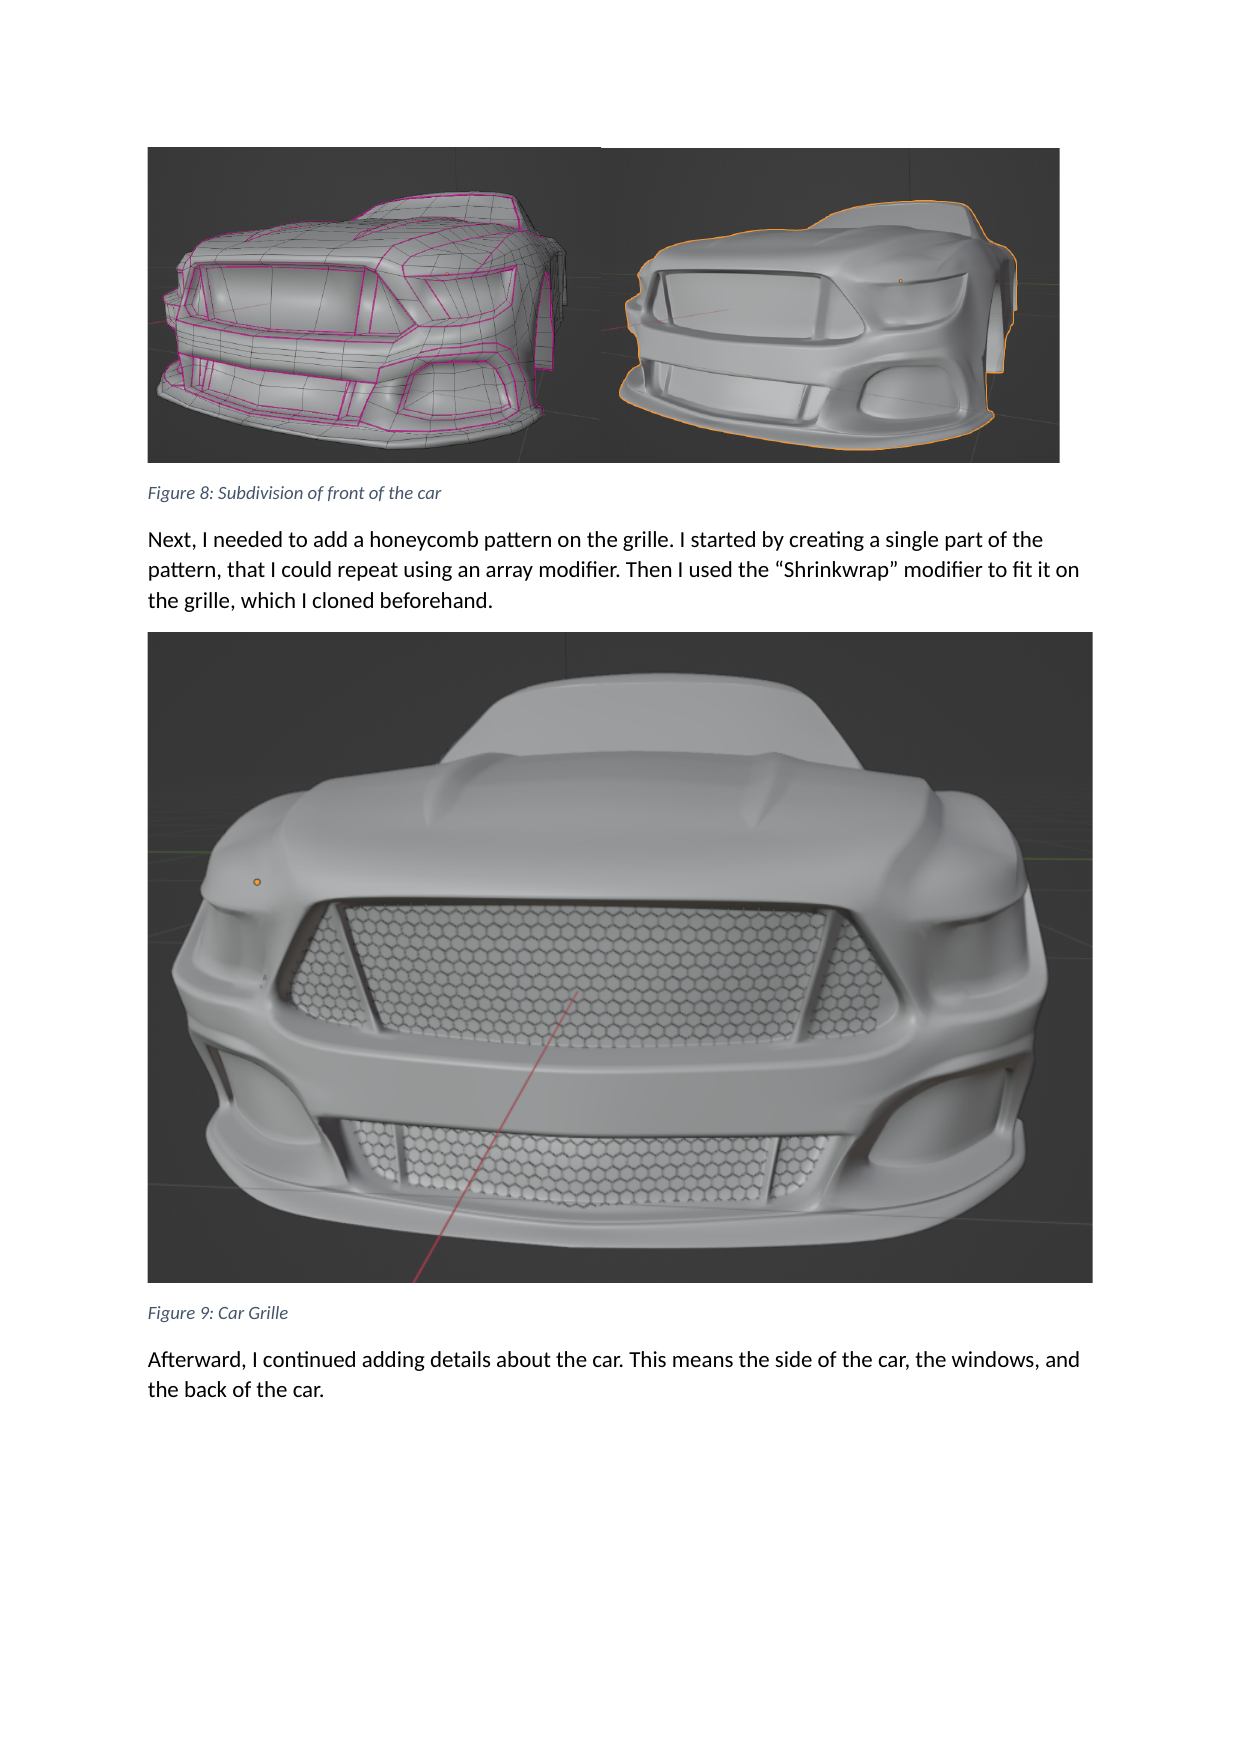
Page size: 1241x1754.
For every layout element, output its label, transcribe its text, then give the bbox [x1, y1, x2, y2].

text Figure 8: Subdivision of front of the car [148, 482, 1093, 504]
picture [147, 632, 1093, 1283]
text Afterward, I continued adding details about the car. This means the side of the car, the windows, and the back of the car. [148, 1345, 1093, 1403]
text Next, I needed to add a honeycomb pattern on the grille. I started by creating a single part of the pattern, that I could repeat using an array modifier. Then I used the “Shrinkwrap” modifier to fit it on the grille, which I cloned beforehand. [148, 525, 1093, 614]
text Figure 9: Car Grille [148, 1301, 1093, 1324]
picture [147, 147, 1060, 463]
